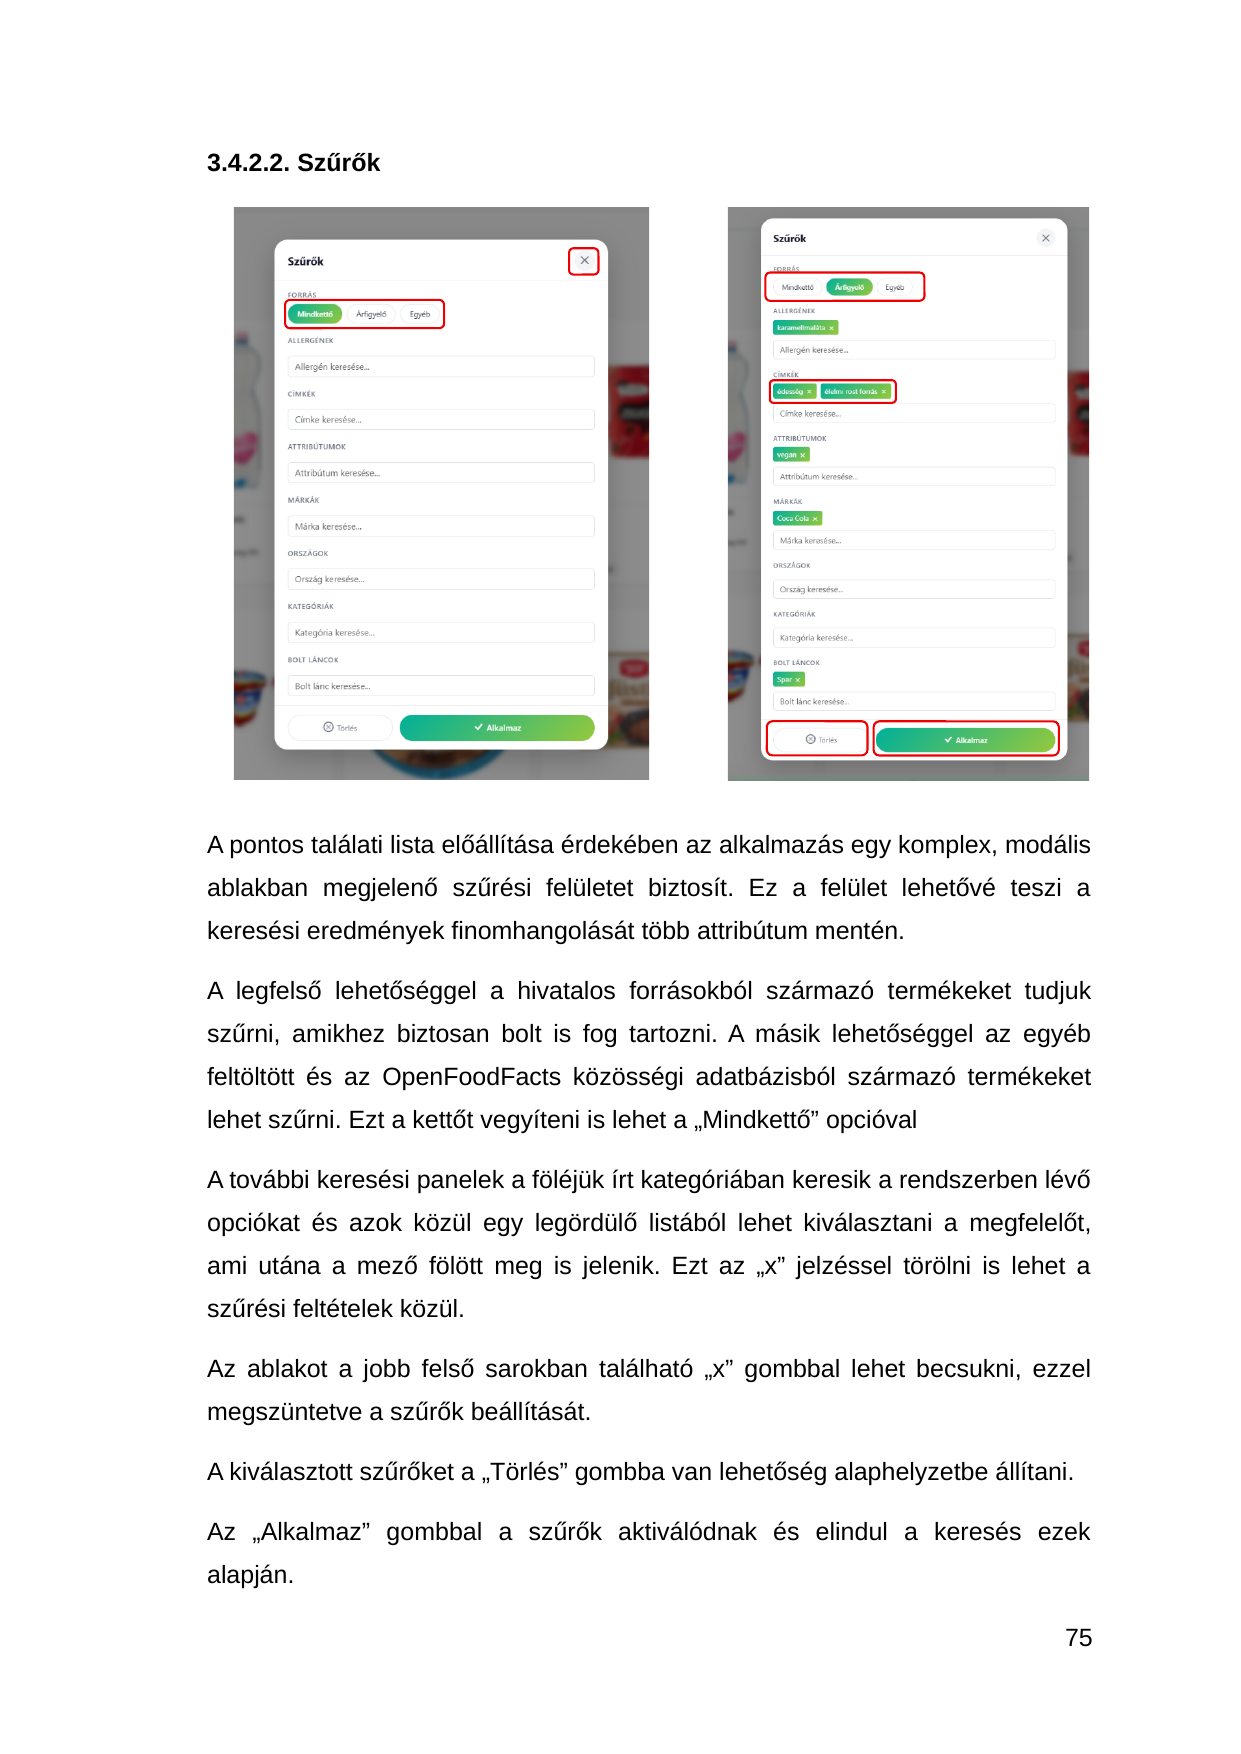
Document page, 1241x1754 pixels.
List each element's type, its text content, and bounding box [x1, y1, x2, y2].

text Az „Alkalmaz” gombbal a szűrők aktiválódnak és elindul a keresés ezek alapján. [207, 1517, 1092, 1589]
text A további keresési panelek a föléjük írt kategóriában keresik a rendszerben lévő opciókat és azok közül egy legördülő listából lehet kiválasztani a megfelelőt, ami utána a mező fölött meg is jelenik. Ezt az „x” jelzéssel törölni is lehet a szűrési feltételek közül. [207, 1165, 1092, 1323]
subtitle Szűrők [207, 148, 1092, 176]
text Az ablakot a jobb felső sarokban található „x” gombbal lehet becsukni, ezzel megszüntetve a szűrők beállítását. [207, 1354, 1092, 1426]
text A kiválasztott szűrőket a „Törlés” gombba van lehetőség alaphelyzetbe állítani. [207, 1457, 1092, 1486]
picture [233, 207, 650, 780]
text A legfelső lehetőséggel a hivatalos forrásokból származó termékeket tudjuk szűrni, amikhez biztosan bolt is fog tartozni. A másik lehetőséggel az egyéb feltöltött és az OpenFoodFacts közösségi adatbázisból származó termékeket lehet szűrni. Ezt a kettőt vegyíteni is lehet a „Mindkettő” opcióval [207, 976, 1092, 1134]
picture [727, 207, 1090, 781]
